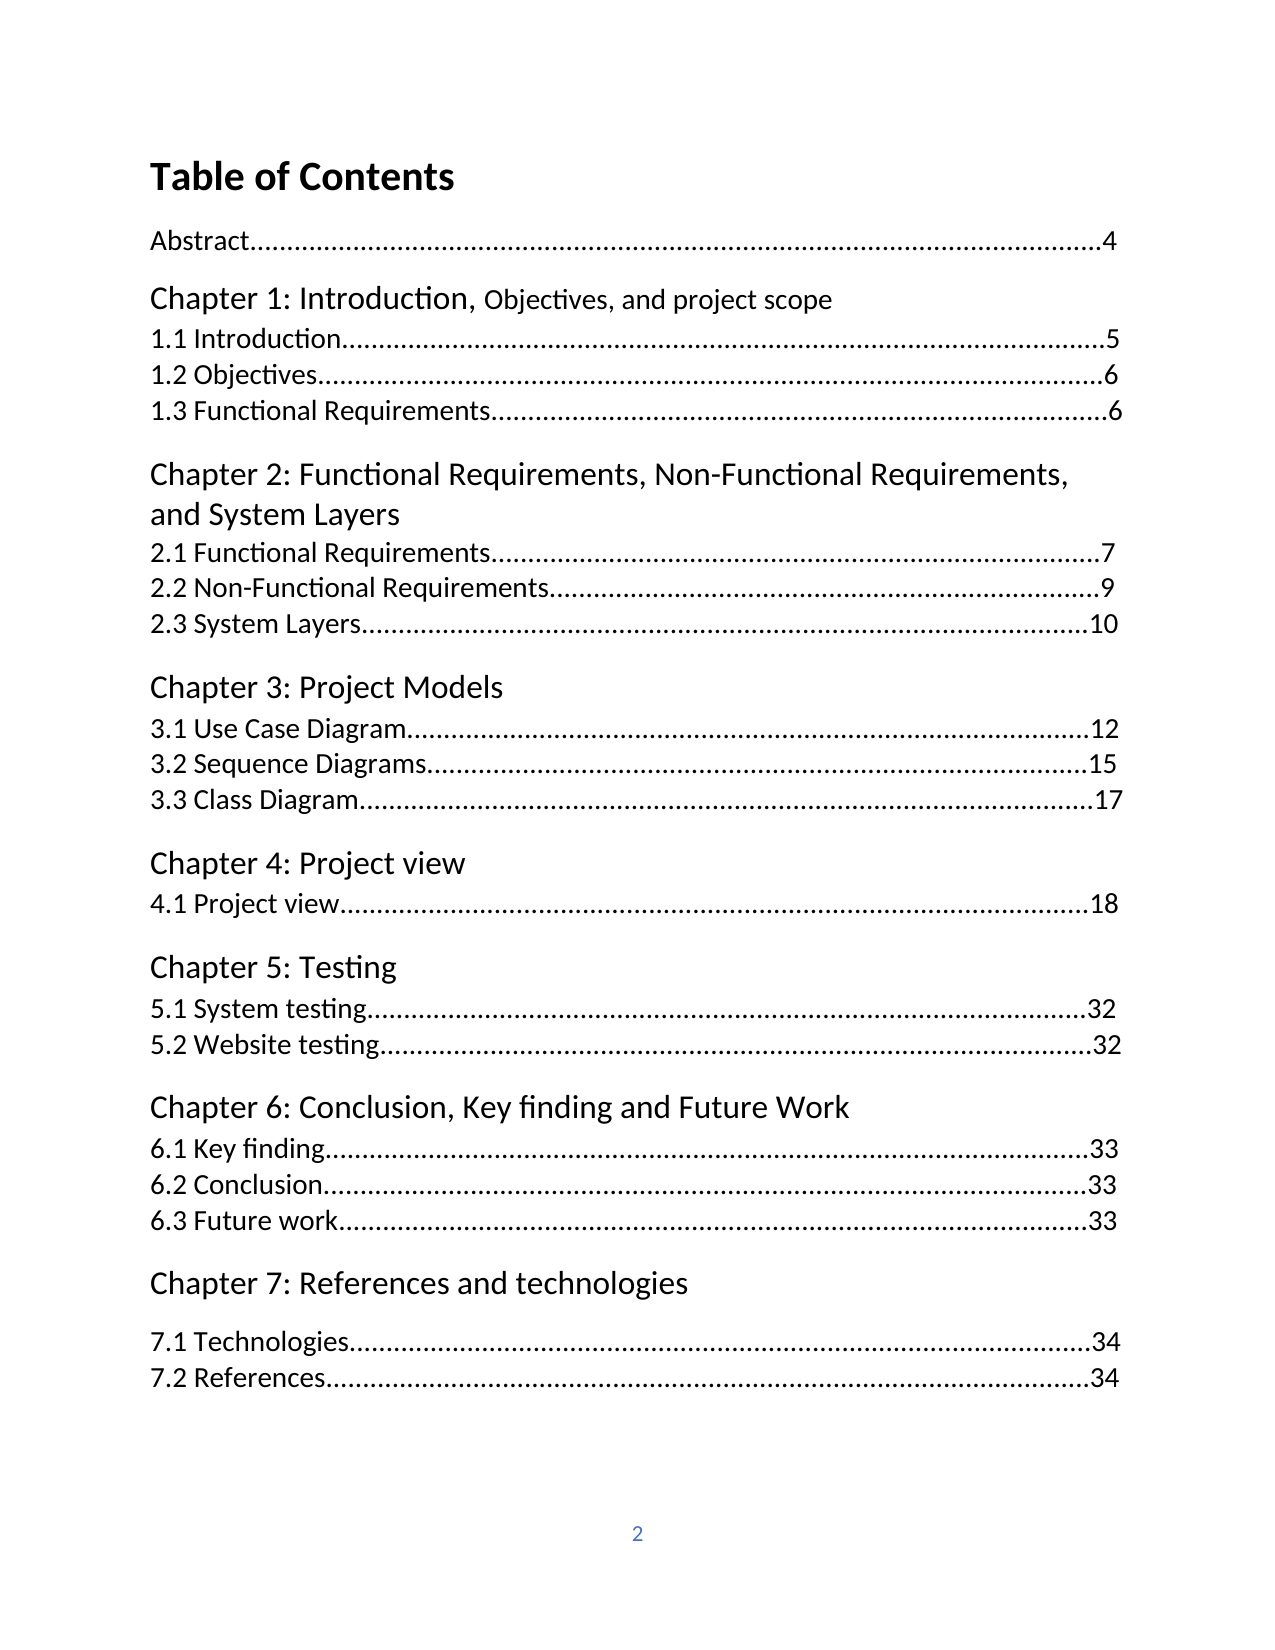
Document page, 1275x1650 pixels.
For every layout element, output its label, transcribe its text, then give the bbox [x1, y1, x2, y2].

text 5.1 System testing..................................................................................................32 [150, 990, 1125, 1026]
text Chapter 2: Functional Requirements, Non-Functional Requirements, and System Layers [150, 452, 1125, 534]
text 1.3 Functional Requirements....................................................................................6 [150, 392, 1125, 427]
text 1.2 Objectives...........................................................................................................6 [150, 356, 1125, 392]
text 2.2 Non-Functional Requirements...........................................................................9 [150, 569, 1125, 605]
text Chapter 1: Introduction, Objectives, and project scope [150, 277, 1125, 317]
text 6.1 Key finding........................................................................................................33 [150, 1130, 1125, 1166]
text Table of Contents [150, 150, 1125, 201]
text 4.1 Project view......................................................................................................18 [150, 886, 1125, 921]
text Chapter 3: Project Models [150, 666, 1125, 707]
text Chapter 4: Project view [150, 842, 1125, 882]
text Abstract....................................................................................................................4 [150, 222, 1125, 257]
text 3.1 Use Case Diagram.............................................................................................12 [150, 710, 1125, 745]
text 6.3 Future work......................................................................................................33 [150, 1202, 1125, 1237]
subtitle Chapter 7: References and technologies [150, 1262, 1125, 1303]
text 5.2 Website testing.................................................................................................32 [150, 1026, 1125, 1061]
text Chapter 6: Conclusion, Key finding and Future Work [150, 1086, 1125, 1127]
text 7.2 References........................................................................................................34 [150, 1359, 1125, 1394]
text 7.1 Technologies.....................................................................................................34 [150, 1323, 1125, 1359]
text 6.2 Conclusion........................................................................................................33 [150, 1166, 1125, 1202]
text 2.1 Functional Requirements...................................................................................7 [150, 534, 1125, 569]
text Chapter 5: Testing [150, 946, 1125, 987]
text 1.1 Introduction........................................................................................................5 [150, 321, 1125, 356]
text 3.2 Sequence Diagrams..........................................................................................15 3.3 Class Diagram....................................................................................................17 [150, 745, 1125, 817]
text 2.3 System Layers...................................................................................................10 [150, 605, 1125, 641]
